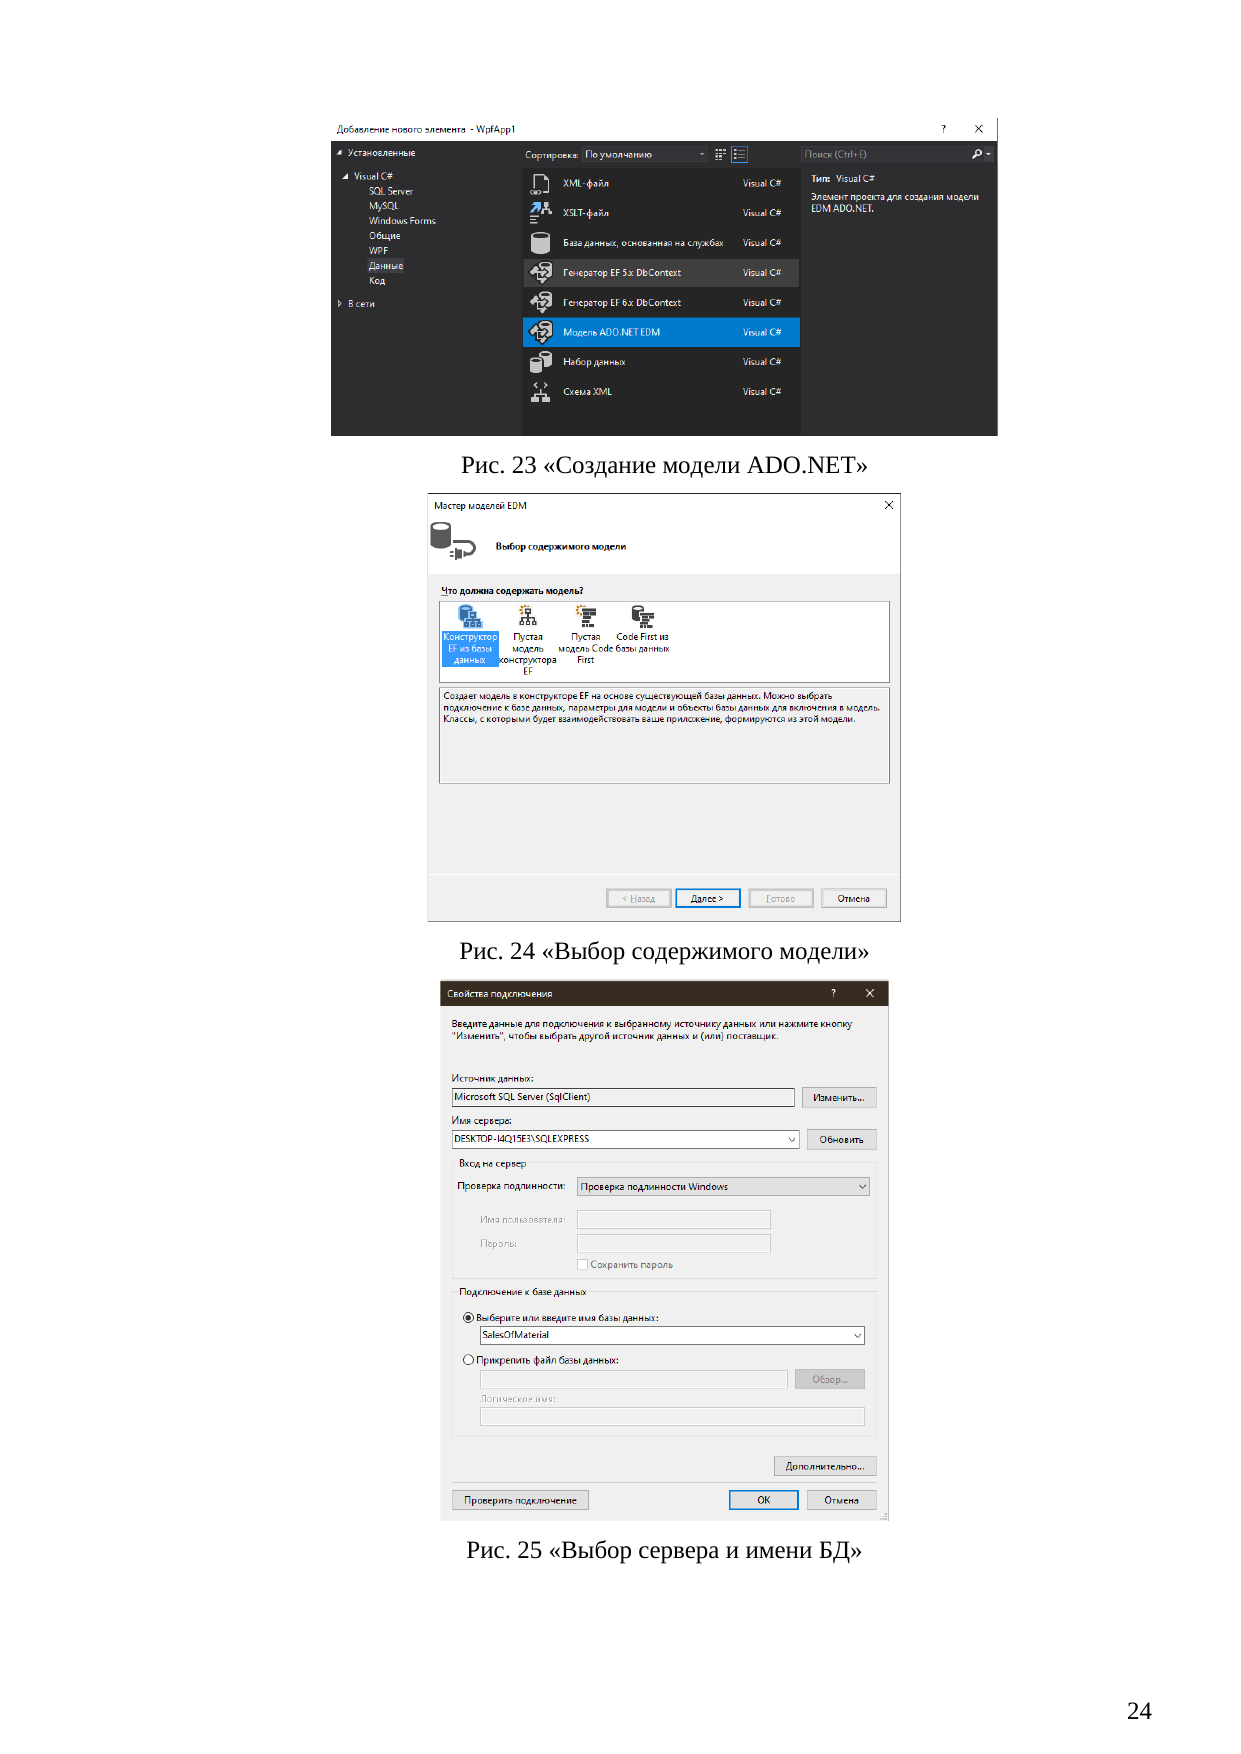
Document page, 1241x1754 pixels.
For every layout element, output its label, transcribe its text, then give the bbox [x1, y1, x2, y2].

picture [440, 979, 889, 1521]
text Рис. 24 «Выбор содержимого модели» [177, 936, 1152, 965]
picture [427, 493, 901, 922]
text Рис. 25 «Выбор сервера и имени БД» [177, 1535, 1152, 1563]
text Рис. 23 «Создание модели ADO.NET» [177, 450, 1152, 479]
picture [331, 118, 998, 436]
